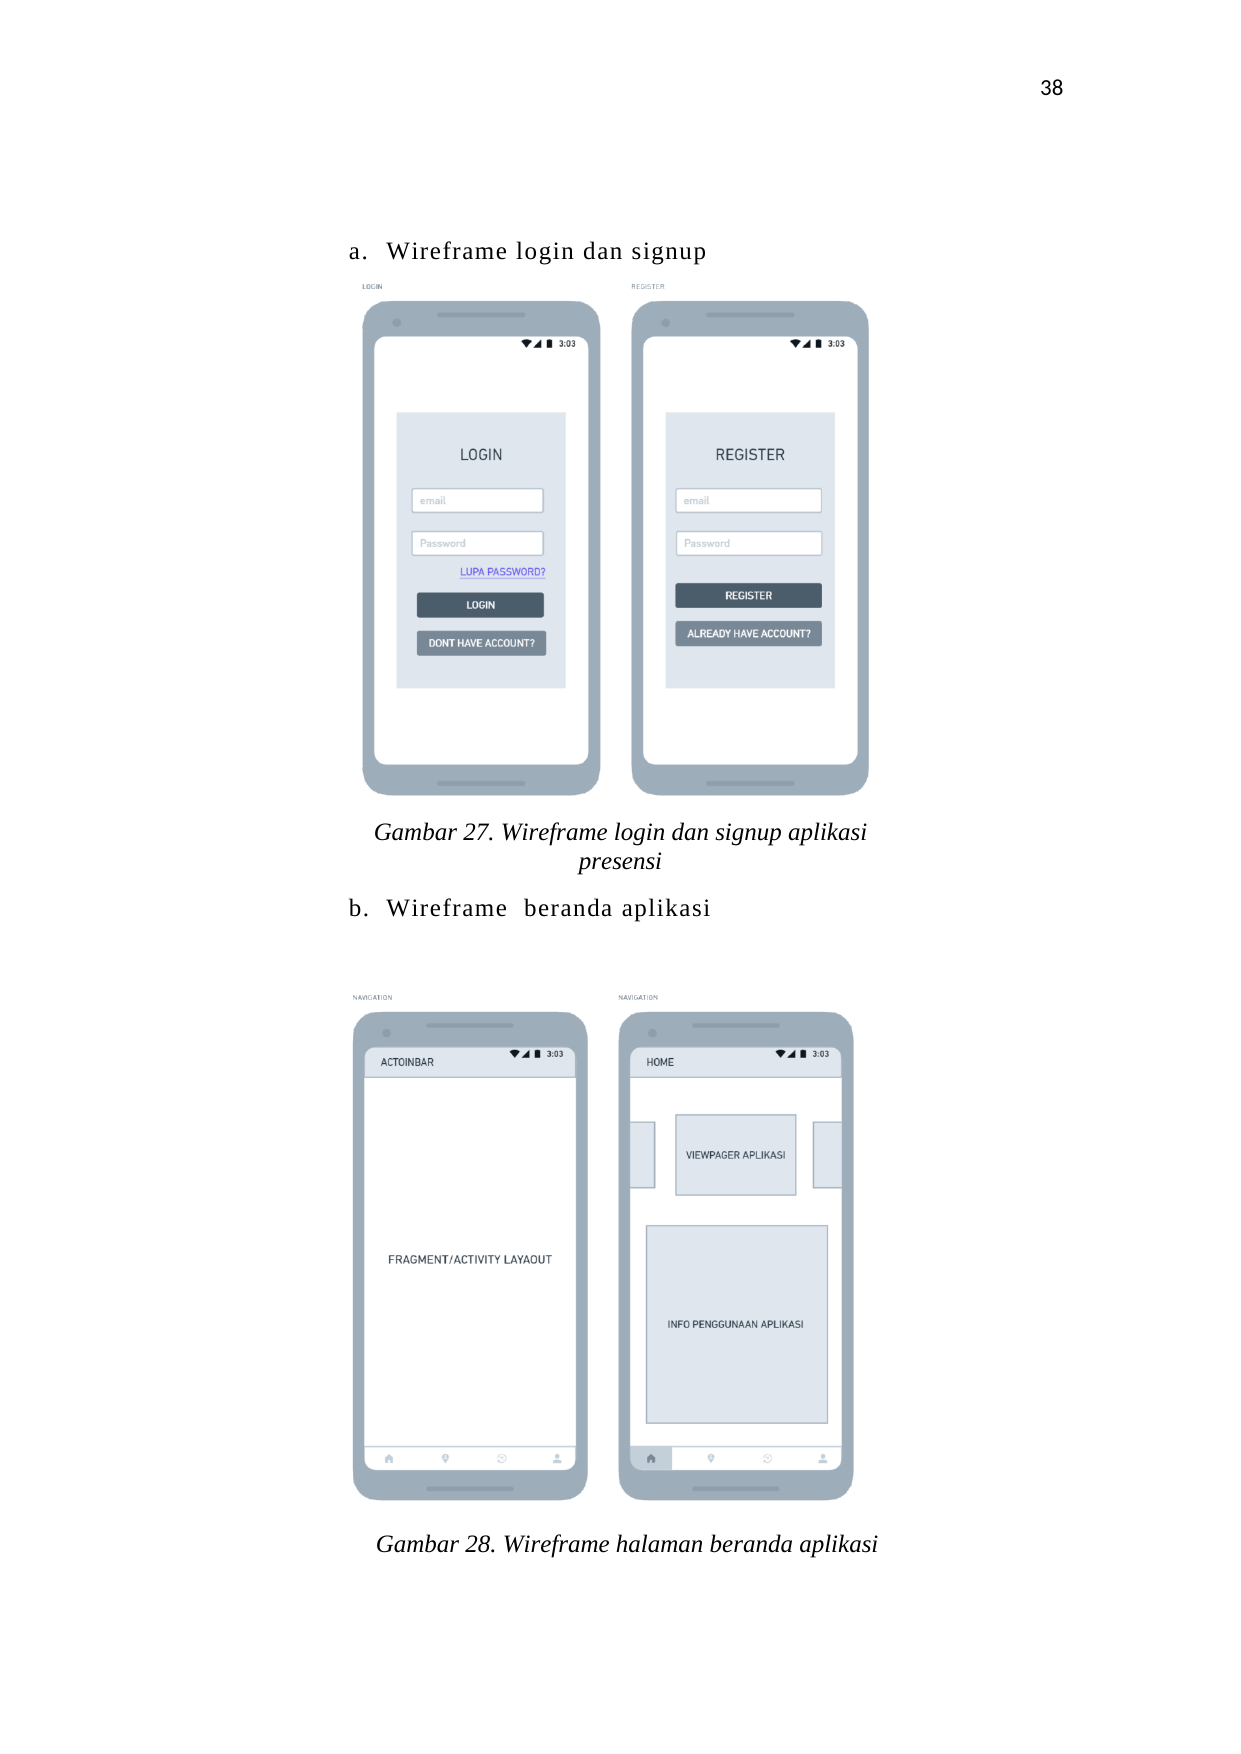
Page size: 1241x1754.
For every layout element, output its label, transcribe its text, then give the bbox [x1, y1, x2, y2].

subtitle Wireframe login dan signup [349, 236, 1063, 265]
picture [332, 988, 924, 1520]
picture [347, 276, 896, 808]
